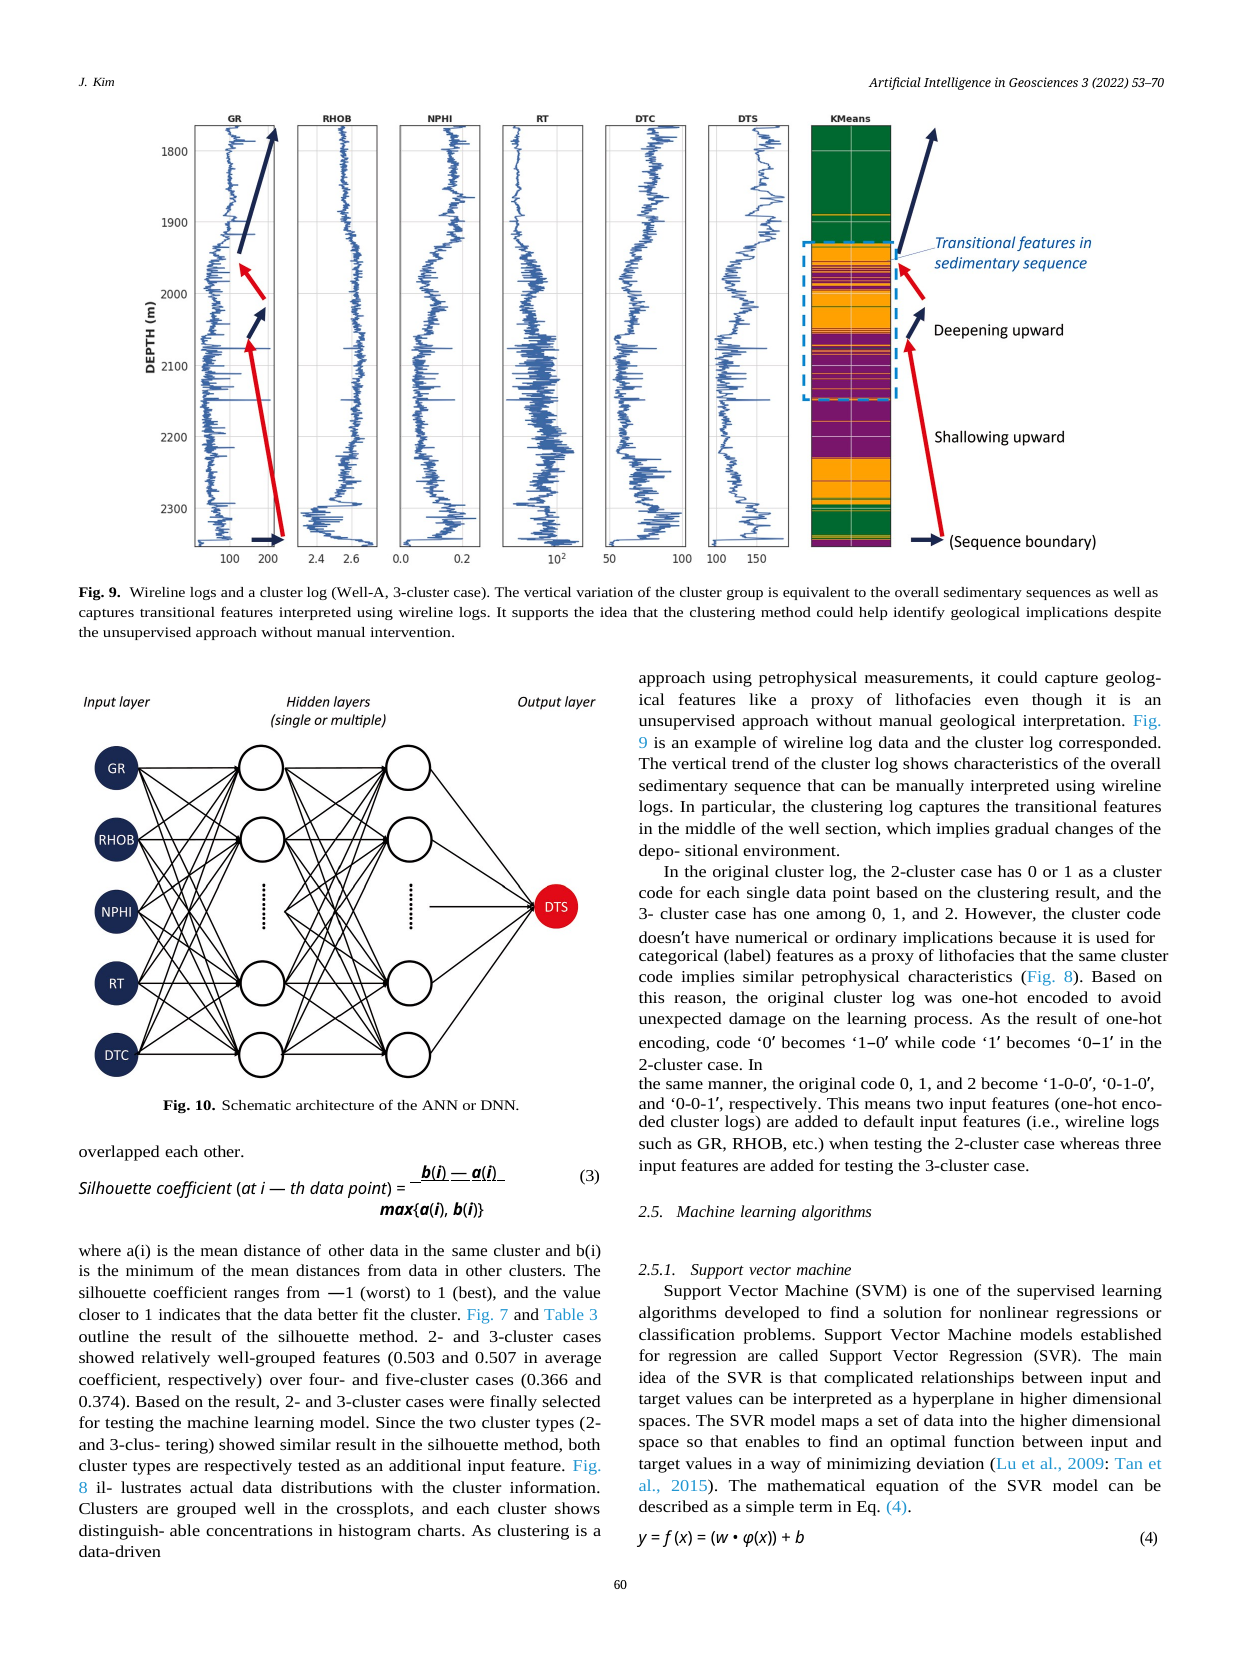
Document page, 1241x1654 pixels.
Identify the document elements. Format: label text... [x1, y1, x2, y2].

text In the original cluster log, the 2-cluster case has 0 or 1 as a cluster code for each single data point based on the clustering result, and the 3- cluster case has one among 0, 1, and 2. However, the cluster code doesn’t have numerical or ordinary implications because it is used for [638, 862, 1162, 948]
text max{a(i), b(i)} [67, 1200, 484, 1219]
list Support vector machine [638, 1259, 1173, 1279]
list Machine learning algorithms [638, 1202, 1173, 1221]
text (3) [579, 1166, 605, 1185]
text y = f (x) = (w • φ(x)) + b (4) [638, 1526, 1173, 1548]
text and ‘0-0-1’, respectively. This means two input features (one-hot enco- ded cluster logs) are added to default input features (i.e., wireline logs [638, 1093, 1162, 1131]
text Silhouette coefficient (at i — th data point) = b(i) — a(i) [78, 1171, 521, 1200]
picture [82, 694, 597, 1079]
text outline the result of the silhouette method. 2- and 3-cluster cases showed relatively well-grouped features (0.503 and 0.507 in average coefficient, respectively) over four- and five-cluster cases (0.366 and 0.374). Based on the result, 2- and 3-cluster cases were finally selected for testing the machine learning model. Since the two cluster types (2- and 3-clus- tering) showed similar result in the silhouette method, both cluster types are respectively tested as an additional input feature. Fig. 8 il- lustrates actual data distributions with the cluster information. Clusters are grouped well in the crossplots, and each cluster shows distinguish- able concentrations in histogram charts. As clustering is a data-driven [78, 1327, 601, 1561]
text Fig. 10. Schematic architecture of the ANN or DNN. [163, 1097, 521, 1114]
text the same manner, the original code 0, 1, and 2 become ‘1-0-0’, ‘0-1-0’, [638, 1076, 1173, 1093]
text where a(i) is the mean distance of other data in the same cluster and b(i) is the minimum of the mean distances from data in other clusters. The silhouette coefficient ranges from —1 (worst) to 1 (best), and the value closer to 1 indicates that the data better fit the cluster. Fig. 7 and Table 3 [78, 1241, 601, 1324]
text Fig. 9. Wireline logs and a cluster log (Well-A, 3-cluster case). The vertical variation of the cluster group is equivalent to the overall sedimentary sequences as well as captures transitional features interpreted using wireline logs. It supports the idea that the clustering method could help identify geological implications despite the unsupervised approach without manual intervention. [78, 584, 1162, 640]
picture [143, 114, 1097, 566]
text Support Vector Machine (SVM) is one of the supervised learning algorithms developed to find a solution for nonlinear regressions or classification problems. Support Vector Machine models established for regression are called Support Vector Regression (SVR). The main idea of the SVR is that complicated relationships between input and target values can be interpreted as a hyperplane in higher dimensional spaces. The SVR model maps a set of data into the higher dimensional space so that enables to find an optimal function between input and target values in a way of minimizing deviation (Lu et al., 2009: Tan et al., 2015). The mathematical equation of the SVR model can be described as a simple term in Eq. (4). [638, 1281, 1162, 1516]
text categorical (label) features as a proxy of lithofacies that the same cluster [638, 950, 1173, 965]
text such as GR, RHOB, etc.) when testing the 2-cluster case whereas three input features are added for testing the 3-cluster case. [638, 1134, 1162, 1175]
text code implies similar petrophysical characteristics (Fig. 8). Based on this reason, the original cluster log was one-hot encoded to avoid unexpected damage on the learning process. As the result of one-hot encoding, code ‘0’ becomes ‘1–0’ while code ‘1’ becomes ‘0–1’ in the 2-cluster case. In [638, 967, 1162, 1074]
text overlapped each other. [78, 1142, 521, 1161]
text approach using petrophysical measurements, it could capture geolog- ical features like a proxy of lithofacies even though it is an unsupervised approach without manual geological interpretation. Fig. 9 is an example of wireline log data and the cluster log corresponded. The vertical trend of the cluster log shows characteristics of the overall sedimentary sequence that can be manually interpreted using wireline logs. In particular, the clustering log captures the transitional features in the middle of the well section, which implies gradual changes of the depo- sitional environment. [638, 668, 1162, 859]
